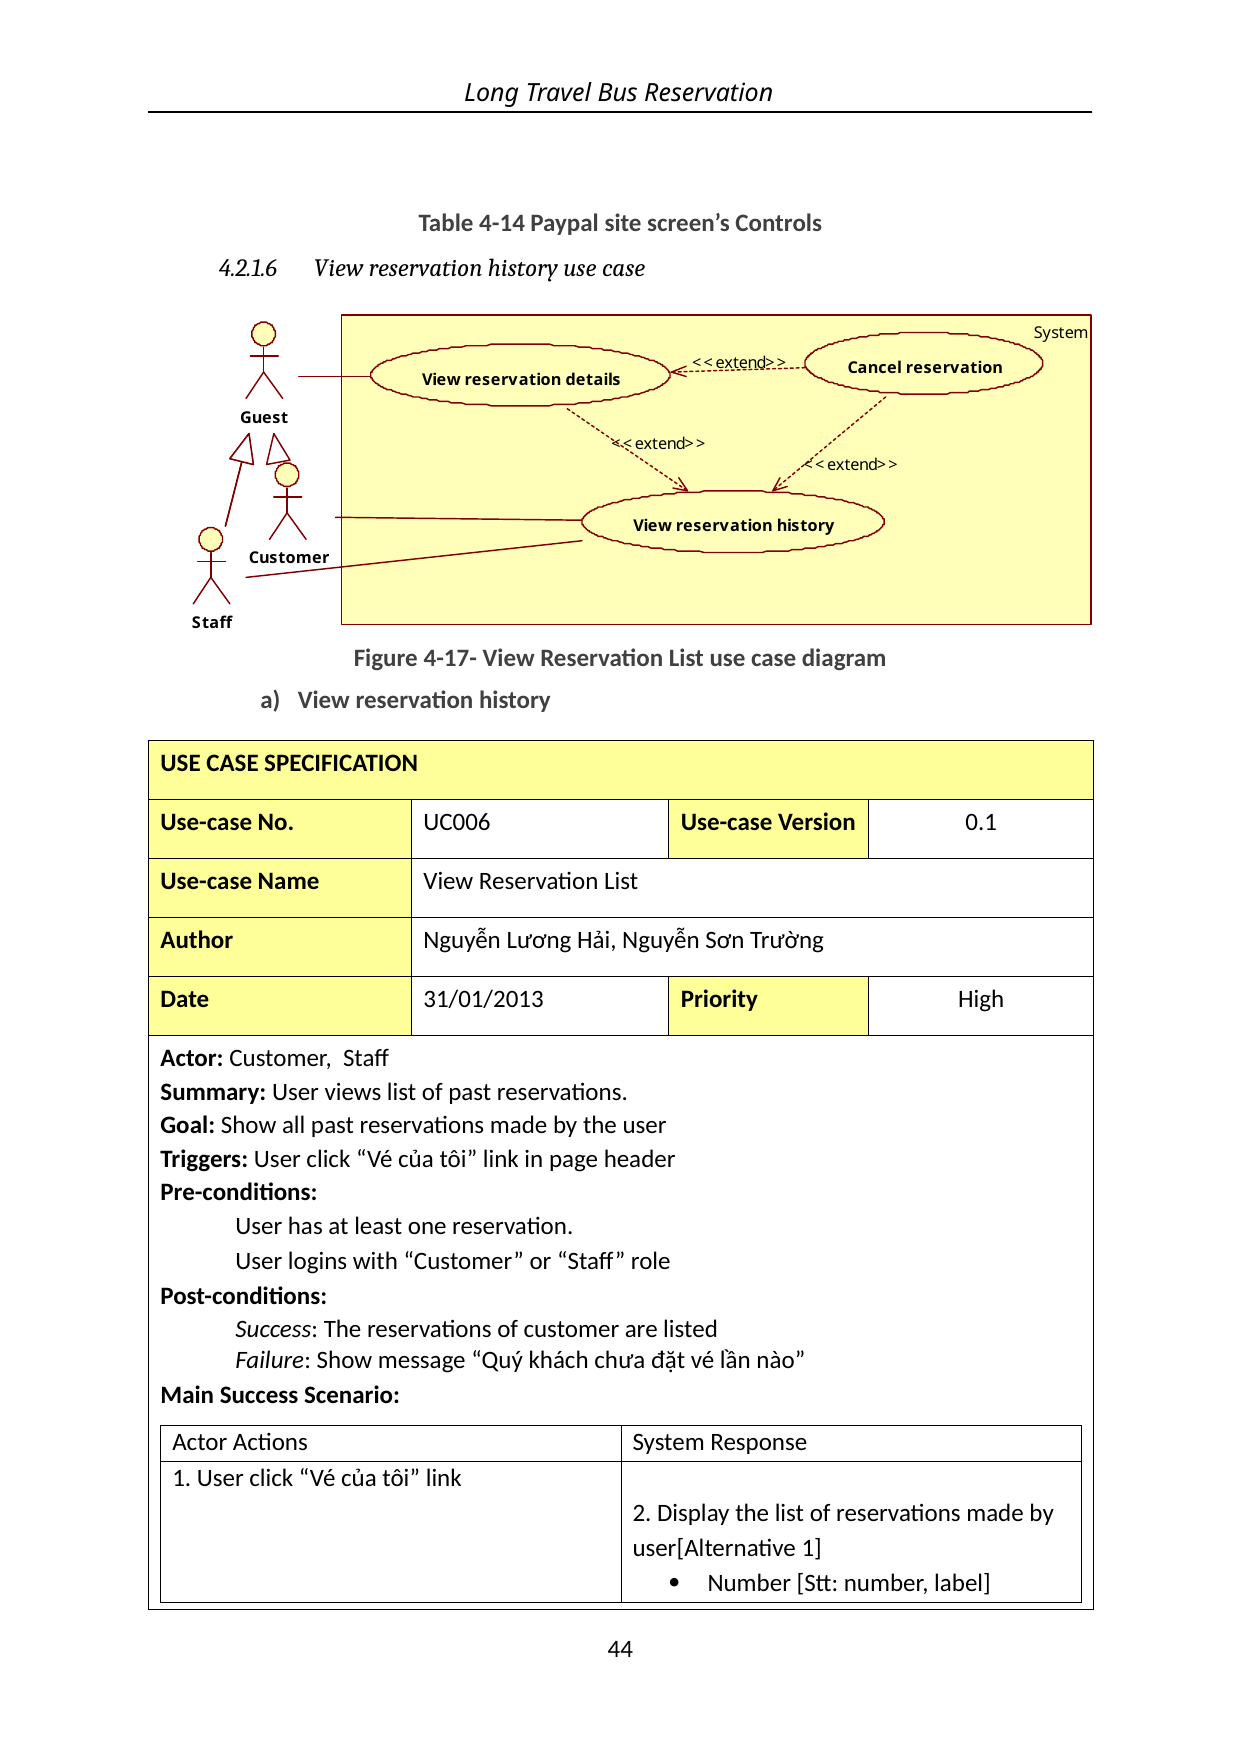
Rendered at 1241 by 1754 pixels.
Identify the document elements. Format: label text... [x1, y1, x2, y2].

table_cell High [869, 977, 1093, 1035]
table_cell Use-case No. [149, 800, 411, 858]
table_header USE CASE SPECIFICATION [149, 741, 1093, 799]
table_cell Priority [669, 977, 868, 1035]
table_cell 0.1 [869, 800, 1093, 858]
table_cell Nguyễn Lương Hải, Nguyễn Sơn Trường [412, 918, 1093, 976]
table_cell UC006 [412, 800, 668, 858]
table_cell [149, 1036, 1093, 1609]
table_cell Date [149, 977, 411, 1035]
text Table 4-14 Paypal site screen’s Controls [148, 207, 1092, 237]
subtitle View reservation history use case [218, 254, 1092, 283]
table_cell View Reservation List [412, 859, 1093, 917]
table_cell Use-case Name [149, 859, 411, 917]
table_cell Author [149, 918, 411, 976]
table_cell Use-case Version [669, 800, 868, 858]
list View reservation history [260, 685, 1092, 715]
table_cell 31/01/2013 [412, 977, 668, 1035]
